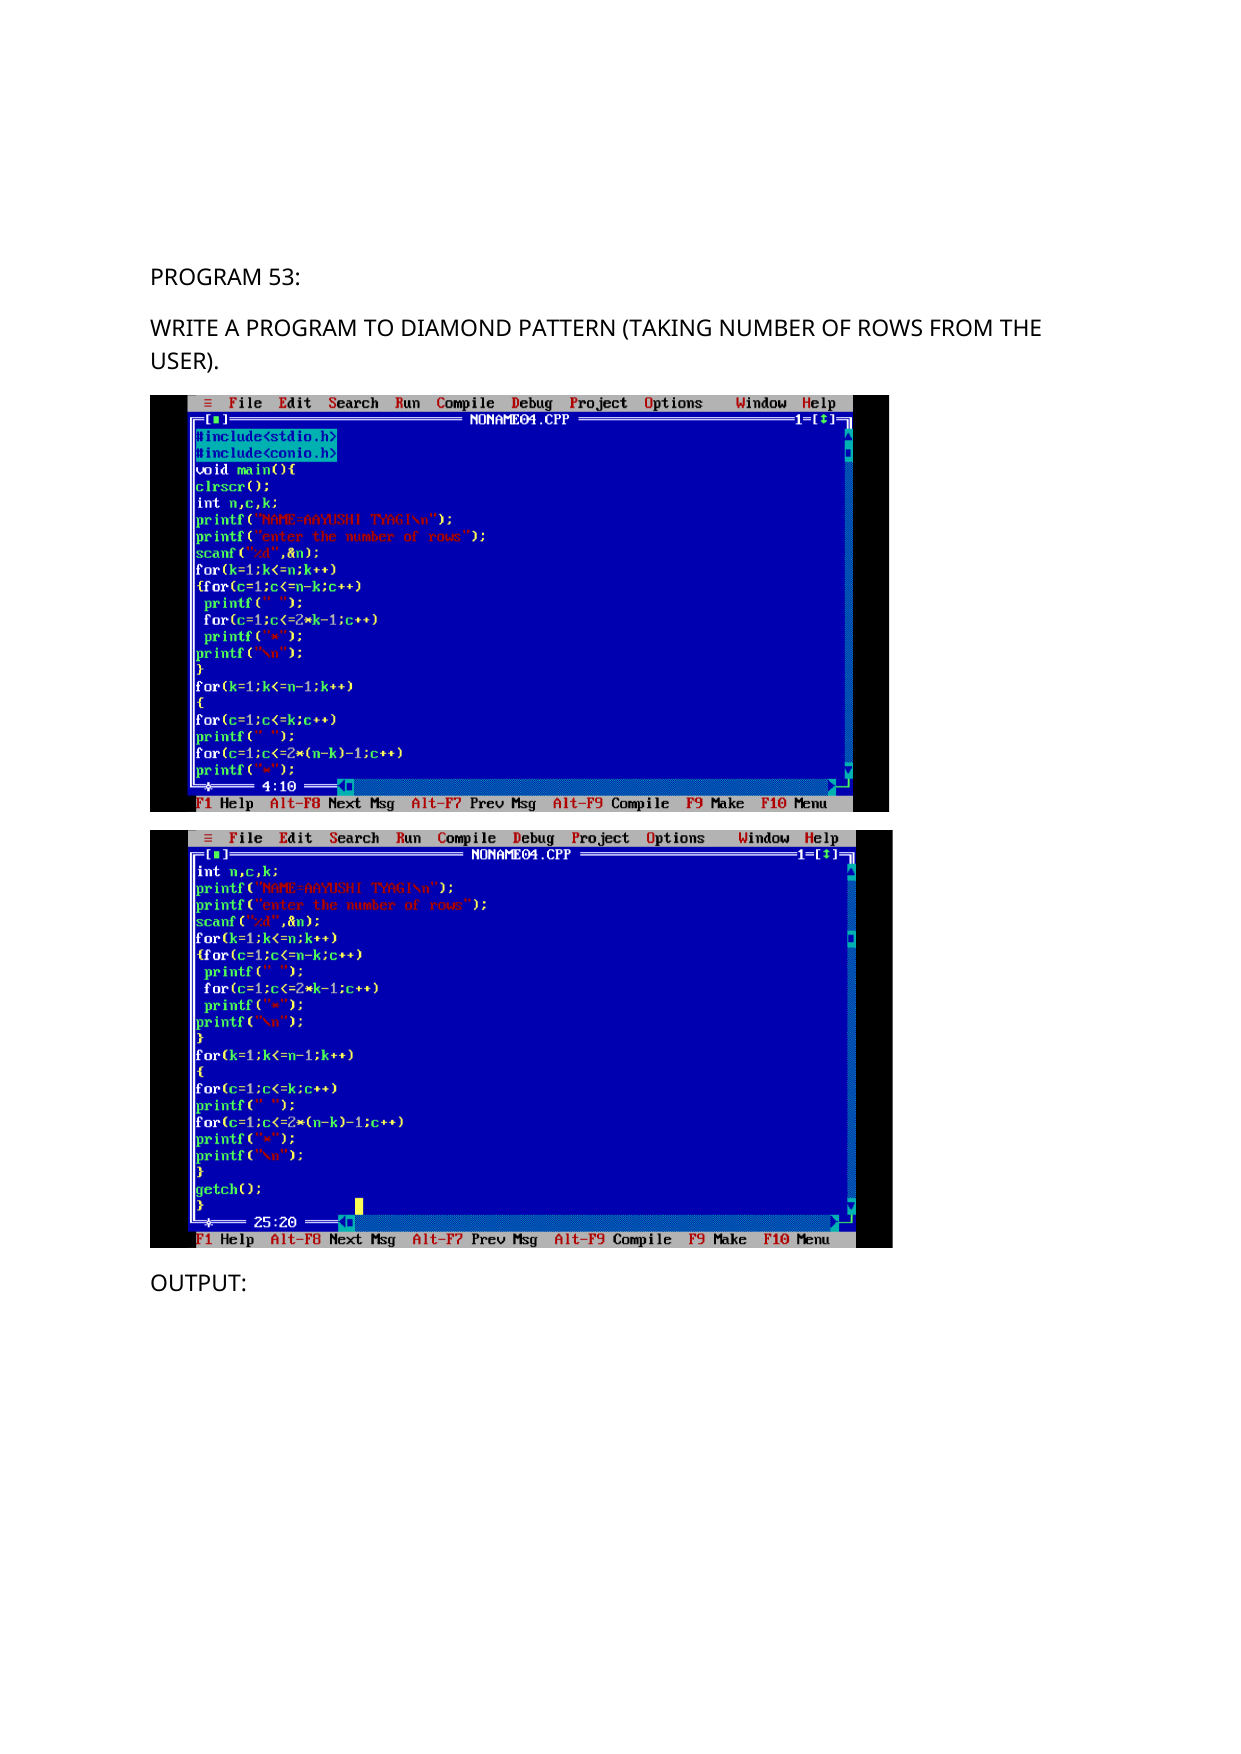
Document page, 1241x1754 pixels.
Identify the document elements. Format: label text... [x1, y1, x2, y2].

picture [150, 830, 893, 1248]
text WRITE A PROGRAM TO DIAMOND PATTERN (TAKING NUMBER OF ROWS FROM THE USER). [150, 311, 1090, 376]
text OUTPUT: [150, 1267, 1090, 1298]
text PROGRAM 53: [150, 261, 1090, 292]
picture [150, 395, 890, 812]
